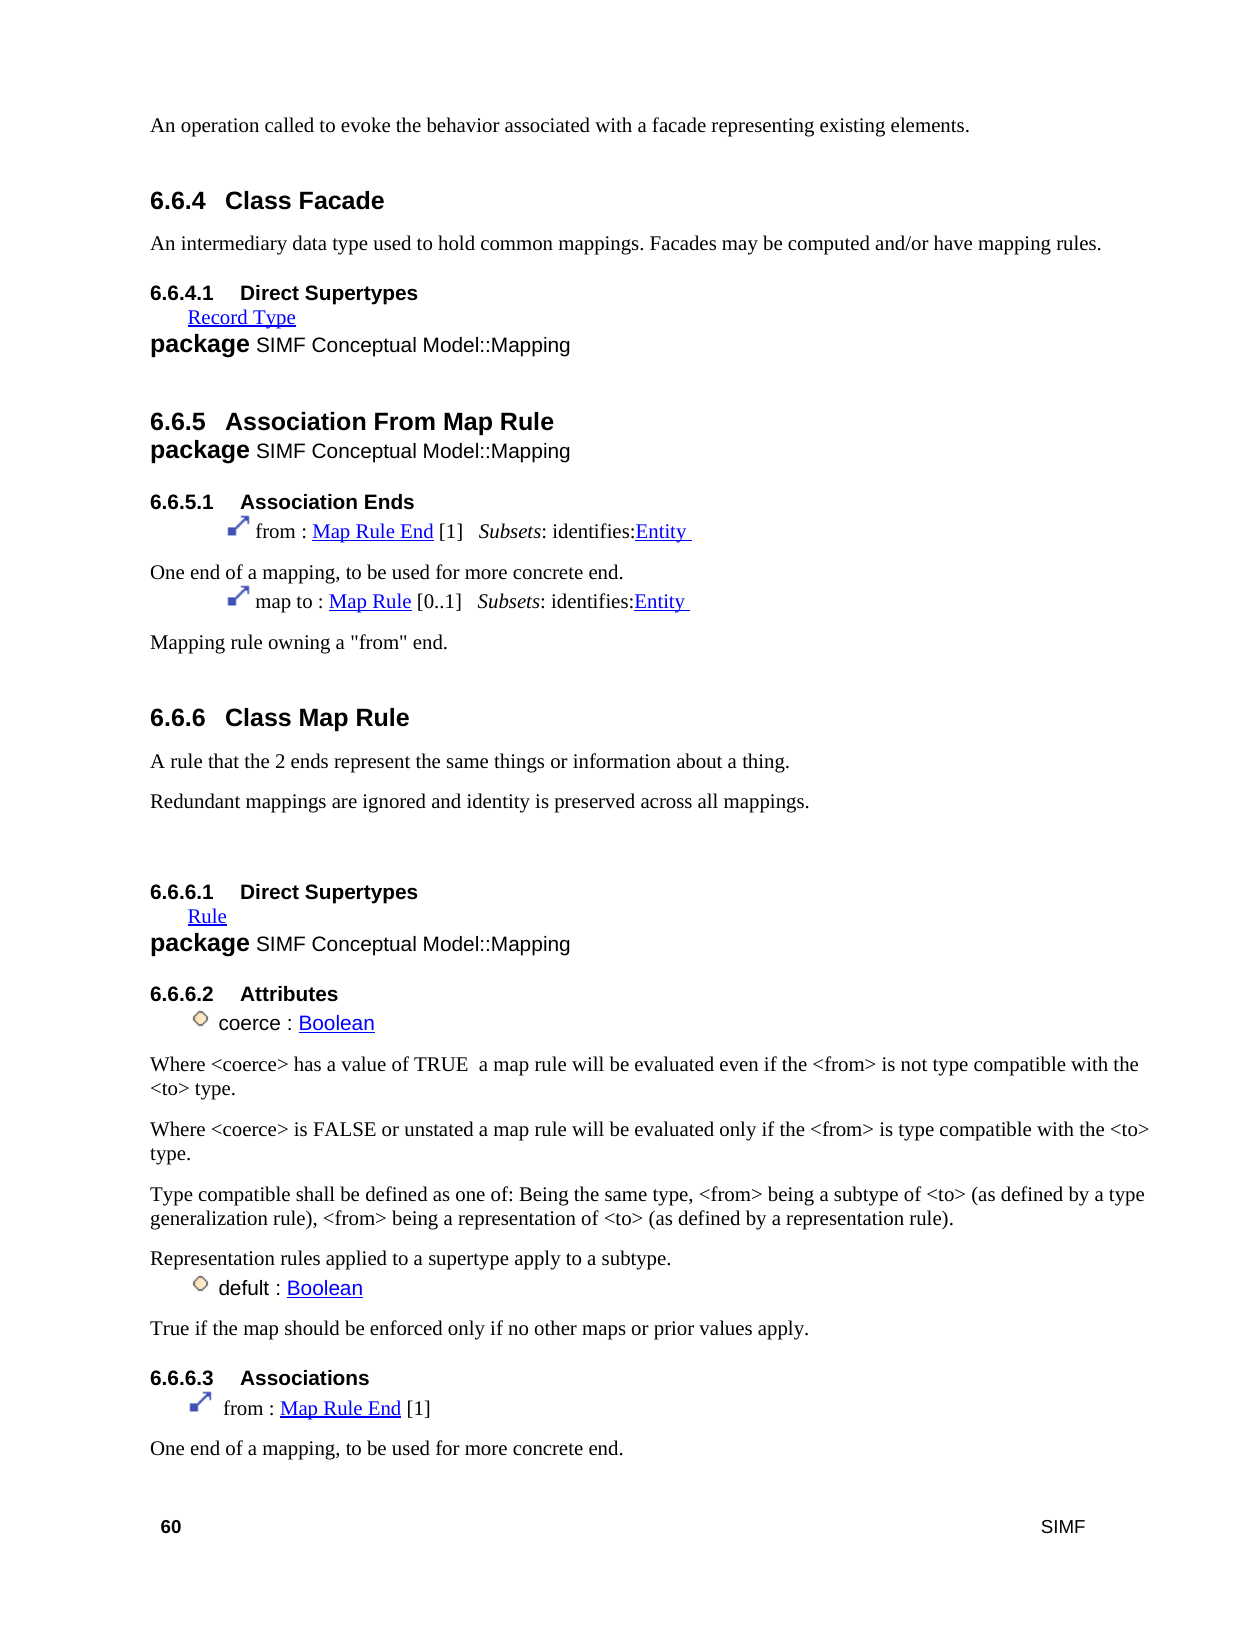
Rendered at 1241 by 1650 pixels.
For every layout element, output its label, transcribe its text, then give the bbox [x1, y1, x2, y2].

text coerce : Boolean [187, 1006, 1165, 1035]
text One end of a mapping, to be used for more concrete end. [150, 1436, 1165, 1460]
subtitle Attributes [150, 982, 1165, 1006]
text Rule [187, 903, 1165, 928]
text A rule that the 2 ends represent the same things or information about a thing. [150, 748, 1165, 773]
text An operation called to evoke the behavior associated with a facade representing existing elements. [150, 112, 1165, 137]
text package SIMF Conceptual Model::Mapping [150, 435, 1165, 464]
picture [187, 1270, 213, 1296]
subtitle Direct Supertypes [150, 879, 1165, 903]
text Record Type [187, 304, 1165, 329]
text Type compatible shall be defined as one of: Being the same type, <from> being a subtype of <to> (as defined by a type generalization rule), <from> being a representation of <to> (as defined by a representation rule). [150, 1181, 1165, 1229]
subtitle Direct Supertypes [150, 281, 1165, 304]
text from : Map Rule End [1] [187, 1390, 1165, 1419]
subtitle Association Ends [150, 489, 1165, 513]
subtitle Class Facade [150, 186, 1165, 214]
text True if the map should be enforced only if no other maps or prior values apply. [150, 1316, 1165, 1340]
text Mapping rule owning a "from" end. [150, 630, 1165, 654]
text package SIMF Conceptual Model::Mapping [150, 928, 1165, 956]
text Where <coerce> is FALSE or unstated a map rule will be evaluated only if the <from> is type compatible with the <to> type. [150, 1117, 1165, 1165]
text from : Map Rule End [1] Subsets: identifies:Entity [150, 513, 1165, 543]
picture [225, 513, 251, 539]
text One end of a mapping, to be used for more concrete end. [150, 560, 1165, 584]
picture [187, 1005, 213, 1031]
text An intermediary data type used to hold common mappings. Facades may be computed and/or have mapping rules. [150, 231, 1165, 255]
text Where <coerce> has a value of TRUE a map rule will be evaluated even if the <from> is not type compatible with the <to> type. [150, 1052, 1165, 1100]
text Redundant mappings are ignored and identity is preserved across all mappings. [150, 789, 1165, 813]
text defult : Boolean [187, 1270, 1165, 1300]
picture [187, 1390, 213, 1415]
picture [225, 583, 251, 609]
text Representation rules applied to a supertype apply to a subtype. [150, 1246, 1165, 1270]
subtitle Association From Map Rule [150, 406, 1165, 435]
subtitle Associations [150, 1366, 1165, 1390]
text package SIMF Conceptual Model::Mapping [150, 329, 1165, 357]
text map to : Map Rule [0..1] Subsets: identifies:Entity [150, 584, 1165, 613]
subtitle Class Map Rule [150, 703, 1165, 732]
